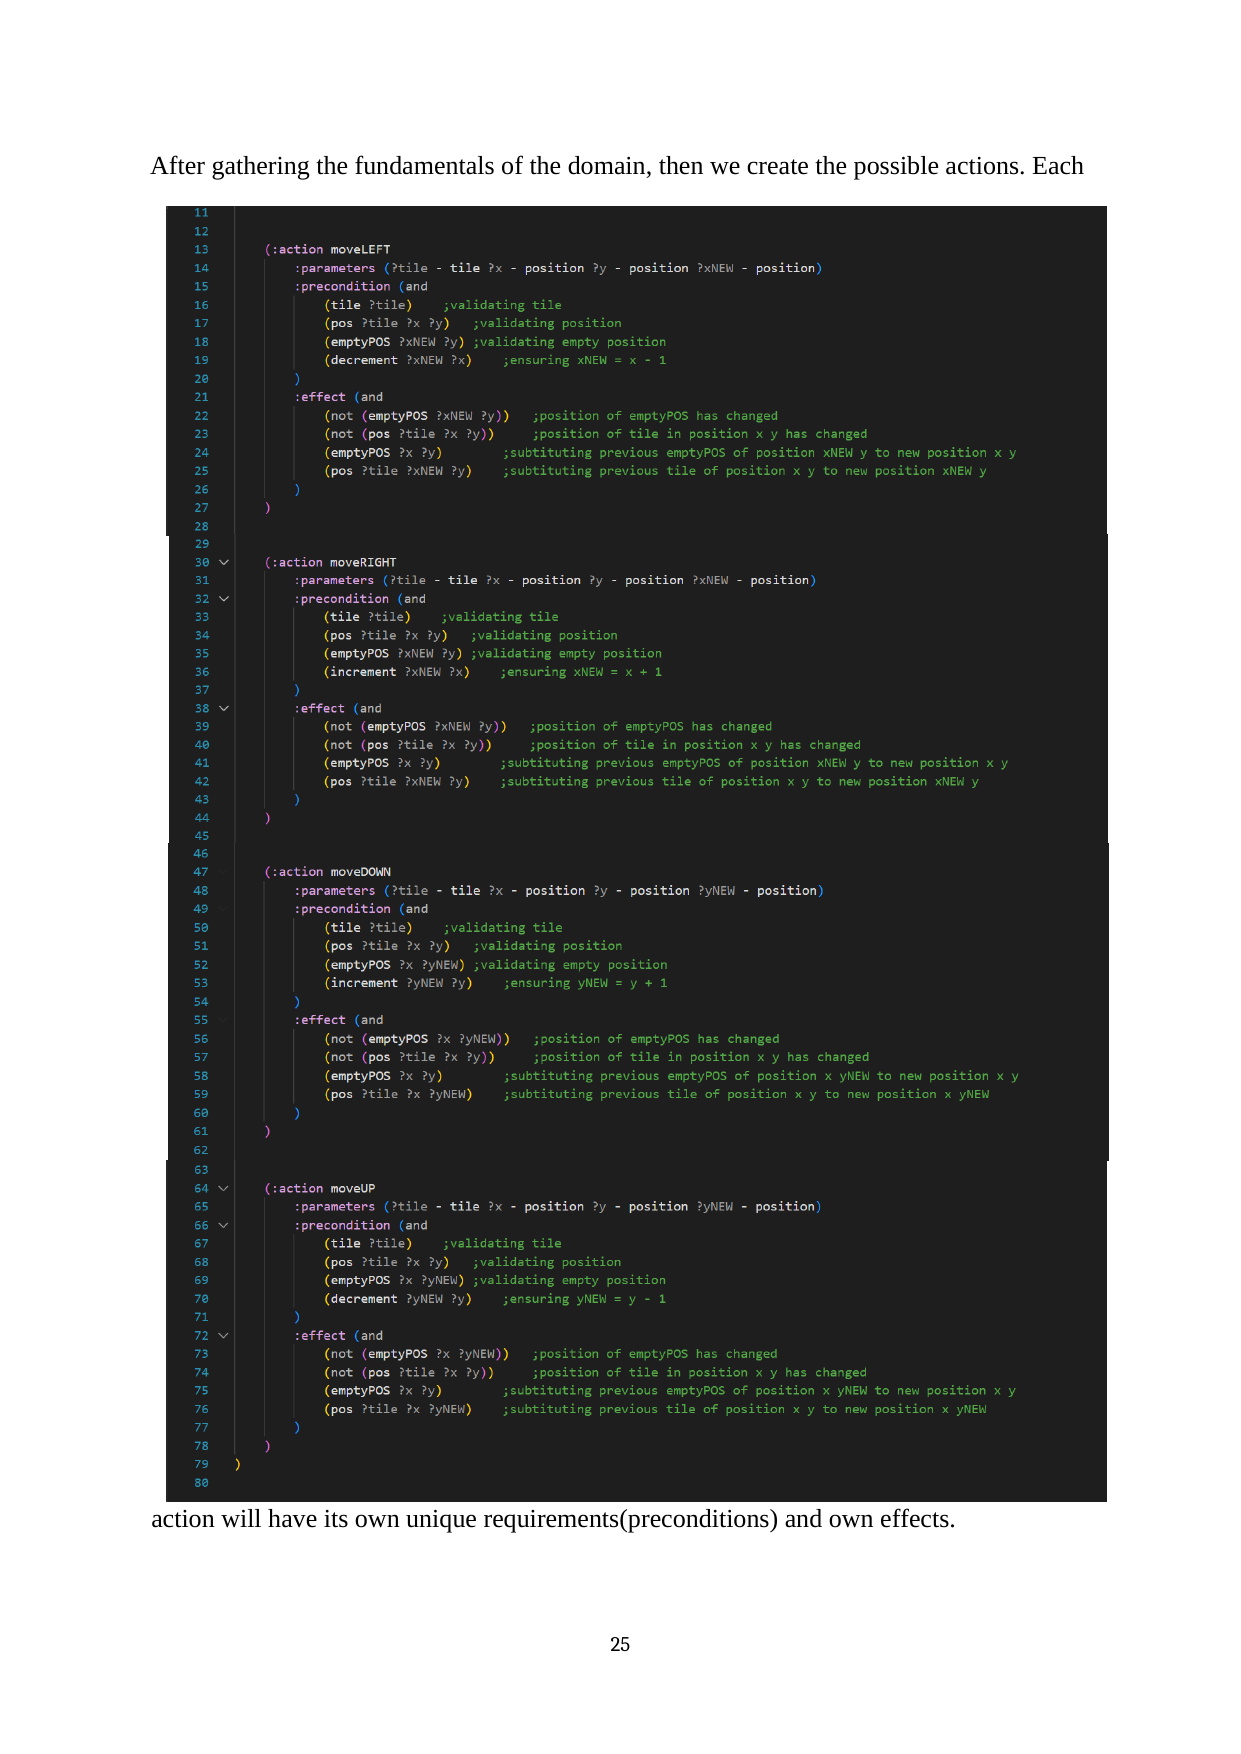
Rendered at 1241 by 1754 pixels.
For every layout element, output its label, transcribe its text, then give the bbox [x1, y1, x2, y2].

picture [166, 206, 1109, 1502]
